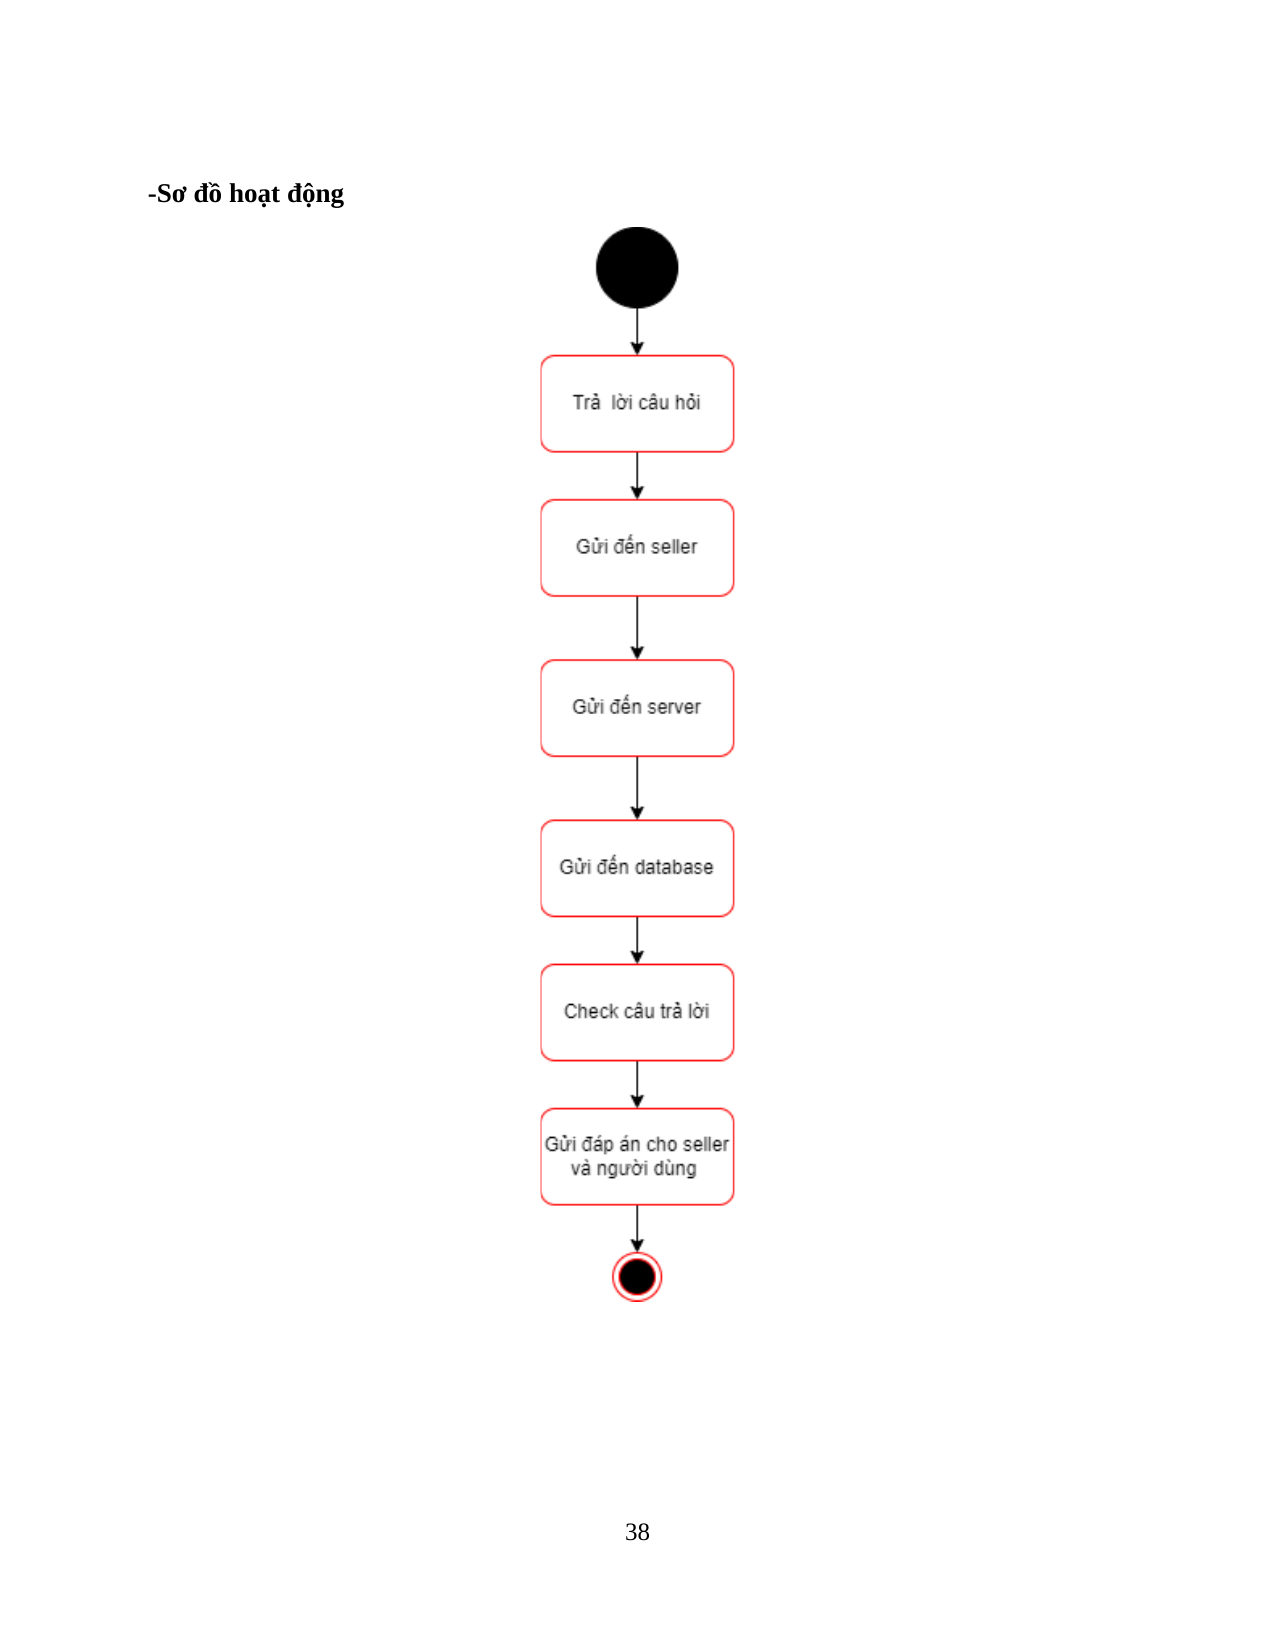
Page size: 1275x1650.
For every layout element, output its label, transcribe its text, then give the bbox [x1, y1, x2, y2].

text -Sơ đồ hoạt động [148, 177, 1127, 208]
picture [540, 227, 735, 1302]
